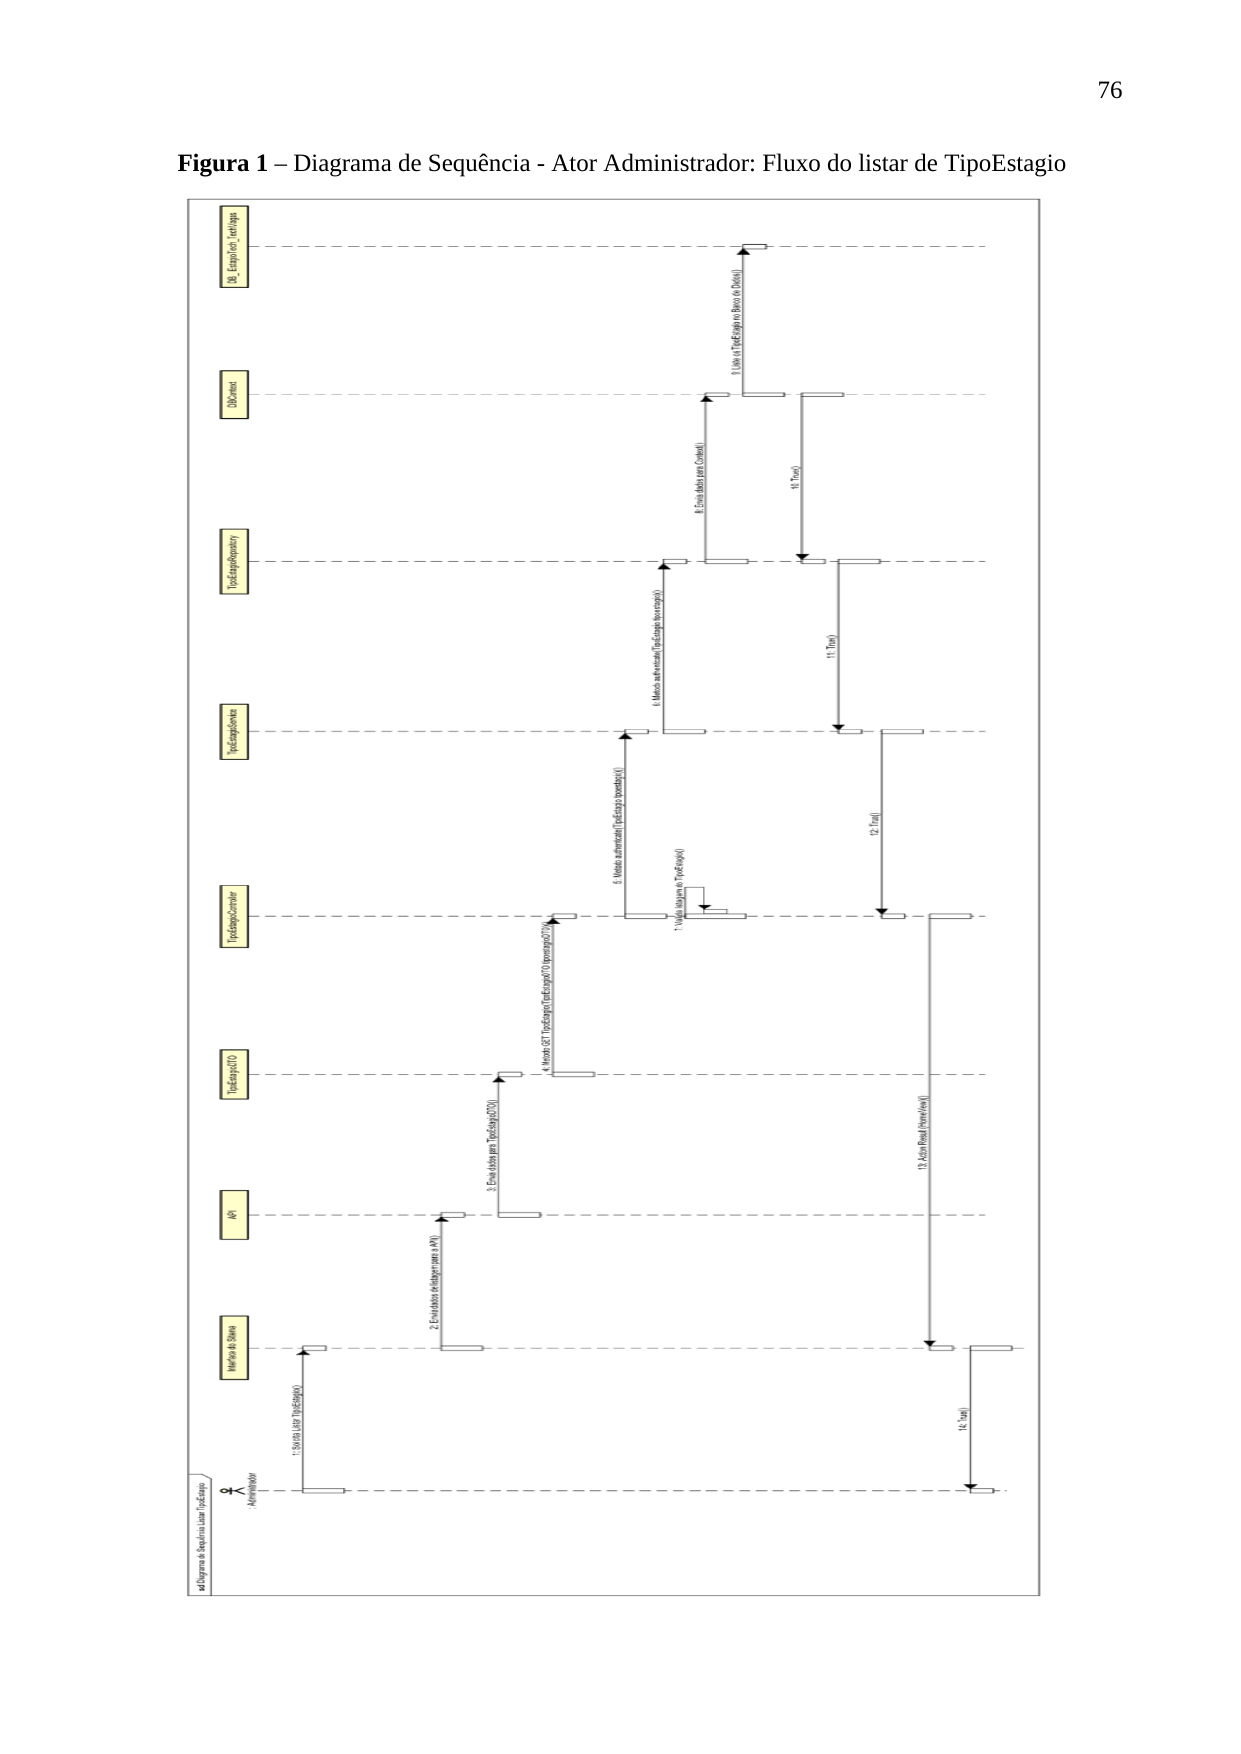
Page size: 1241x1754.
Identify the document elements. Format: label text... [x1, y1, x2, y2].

picture [180, 196, 1047, 1598]
